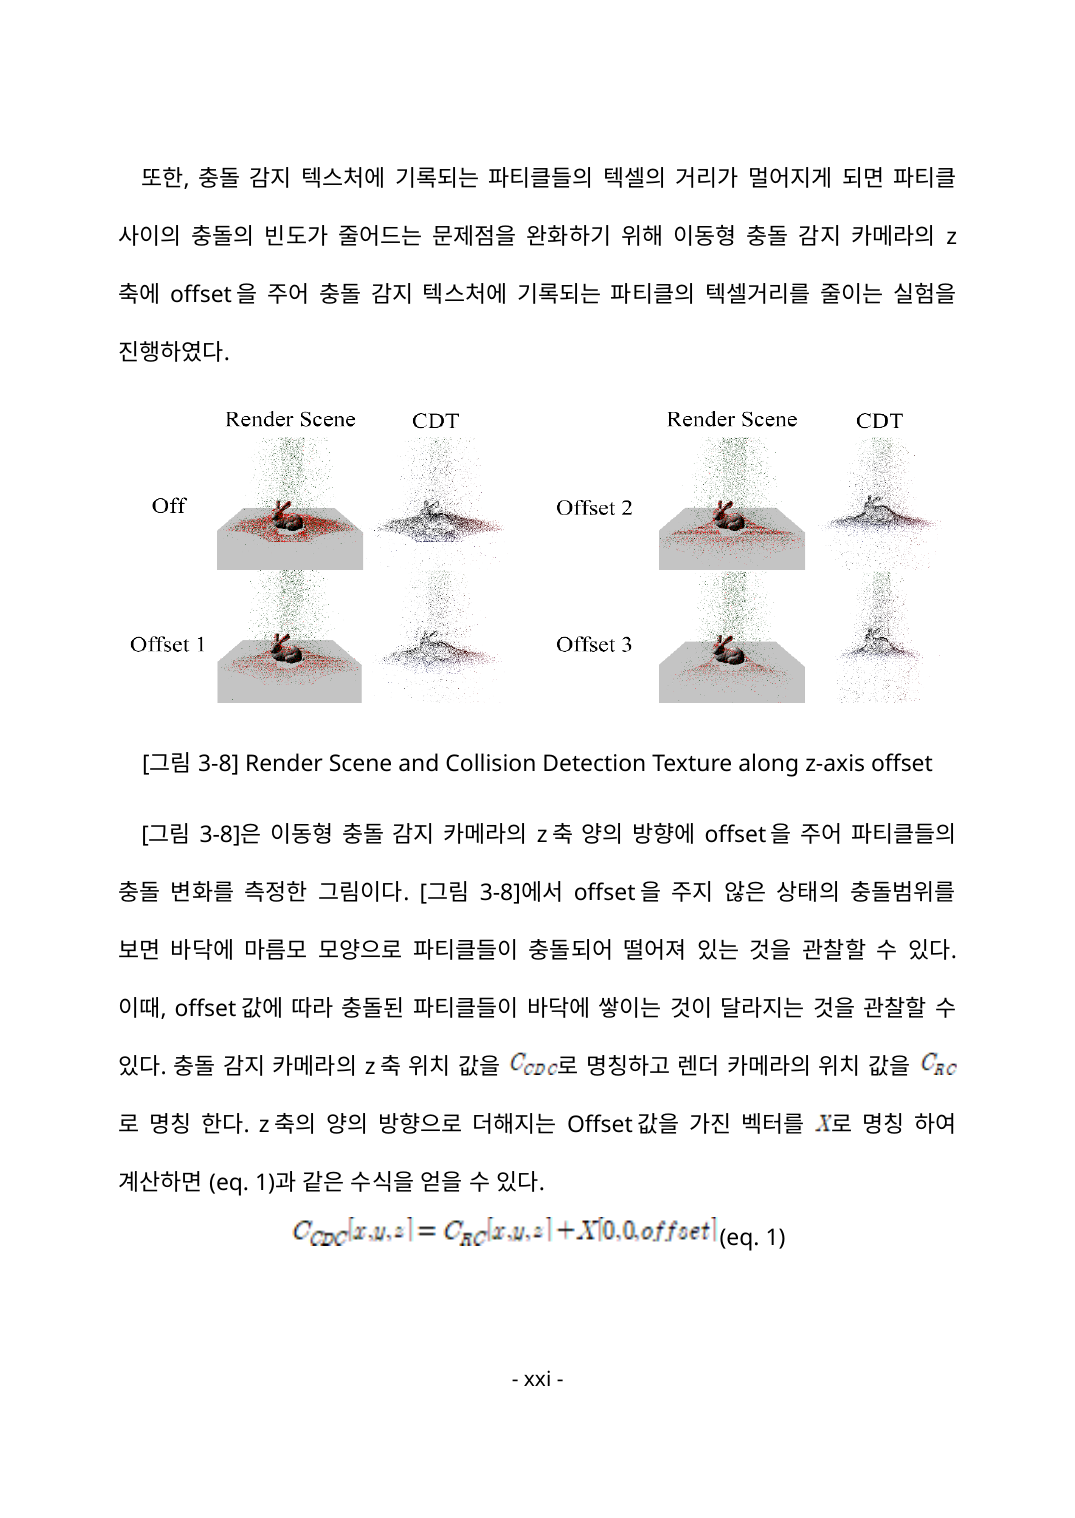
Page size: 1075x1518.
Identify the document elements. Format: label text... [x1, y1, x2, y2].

picture [814, 1112, 832, 1133]
picture [122, 398, 952, 710]
text [그림 3-8]은 이동형 충돌 감지 카메라의 z축 양의 방향에 offset을 주어 파티클들의 충돌 변화를 측정한 그림이다. [그림 3-8]에서 offset을 주지 않은 상태의 충돌범위를 보면 바닥에 마름모 모양으로 파티클들이 충돌되어 떨어져 있는 것을 관찰할 수 있다. 이때, offset값에 따라 충돌된 파티클들이 바닥에 쌓이는 것이 달라지는 것을 관찰할 수 있다. 충돌 감지 카메라의 z축 위치 값을 로 명칭하고 렌더 카메라의 위치 값을 로 명칭 한다. z축의 양의 방향으로 더해지는 Offset값을 가진 벡터를 로 명칭 하여 계산하면 (eq. 1)과 같은 수식을 얻을 수 있다. [118, 810, 957, 1203]
picture [289, 1217, 720, 1246]
picture [918, 1050, 957, 1075]
text 또한, 충돌 감지 텍스처에 기록되는 파티클들의 텍셀의 거리가 멀어지게 되면 파티클 사이의 충돌의 빈도가 줄어드는 문제점을 완화하기 위해 이동형 충돌 감지 카메라의 z축에 offset을 주어 충돌 감지 텍스처에 기록되는 파티클의 텍셀거리를 줄이는 실험을 진행하였다. [118, 153, 957, 373]
picture [507, 1050, 558, 1075]
text [그림 3-8] Render Scene and Collision Detection Texture along z-axis offset [118, 738, 957, 785]
